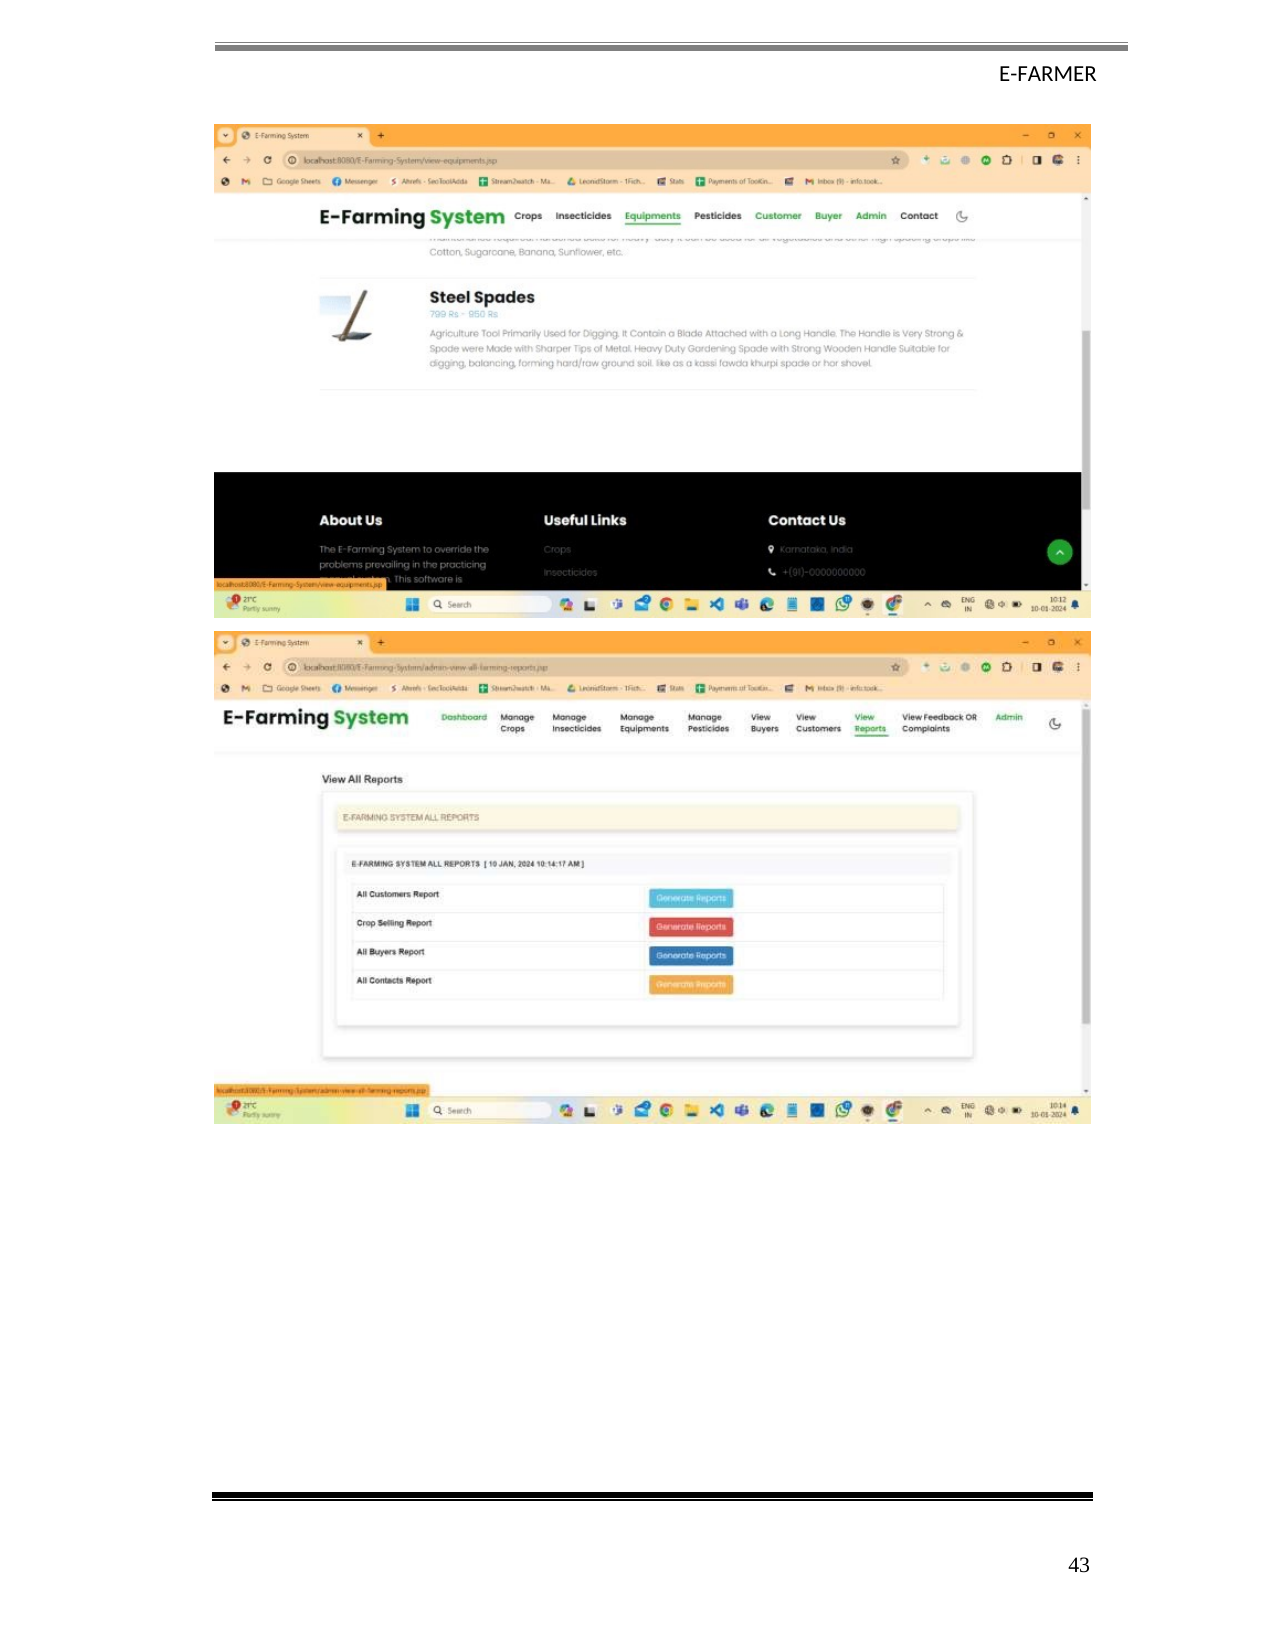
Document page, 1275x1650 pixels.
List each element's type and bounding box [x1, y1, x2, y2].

picture [214, 631, 1091, 1124]
picture [214, 124, 1091, 618]
